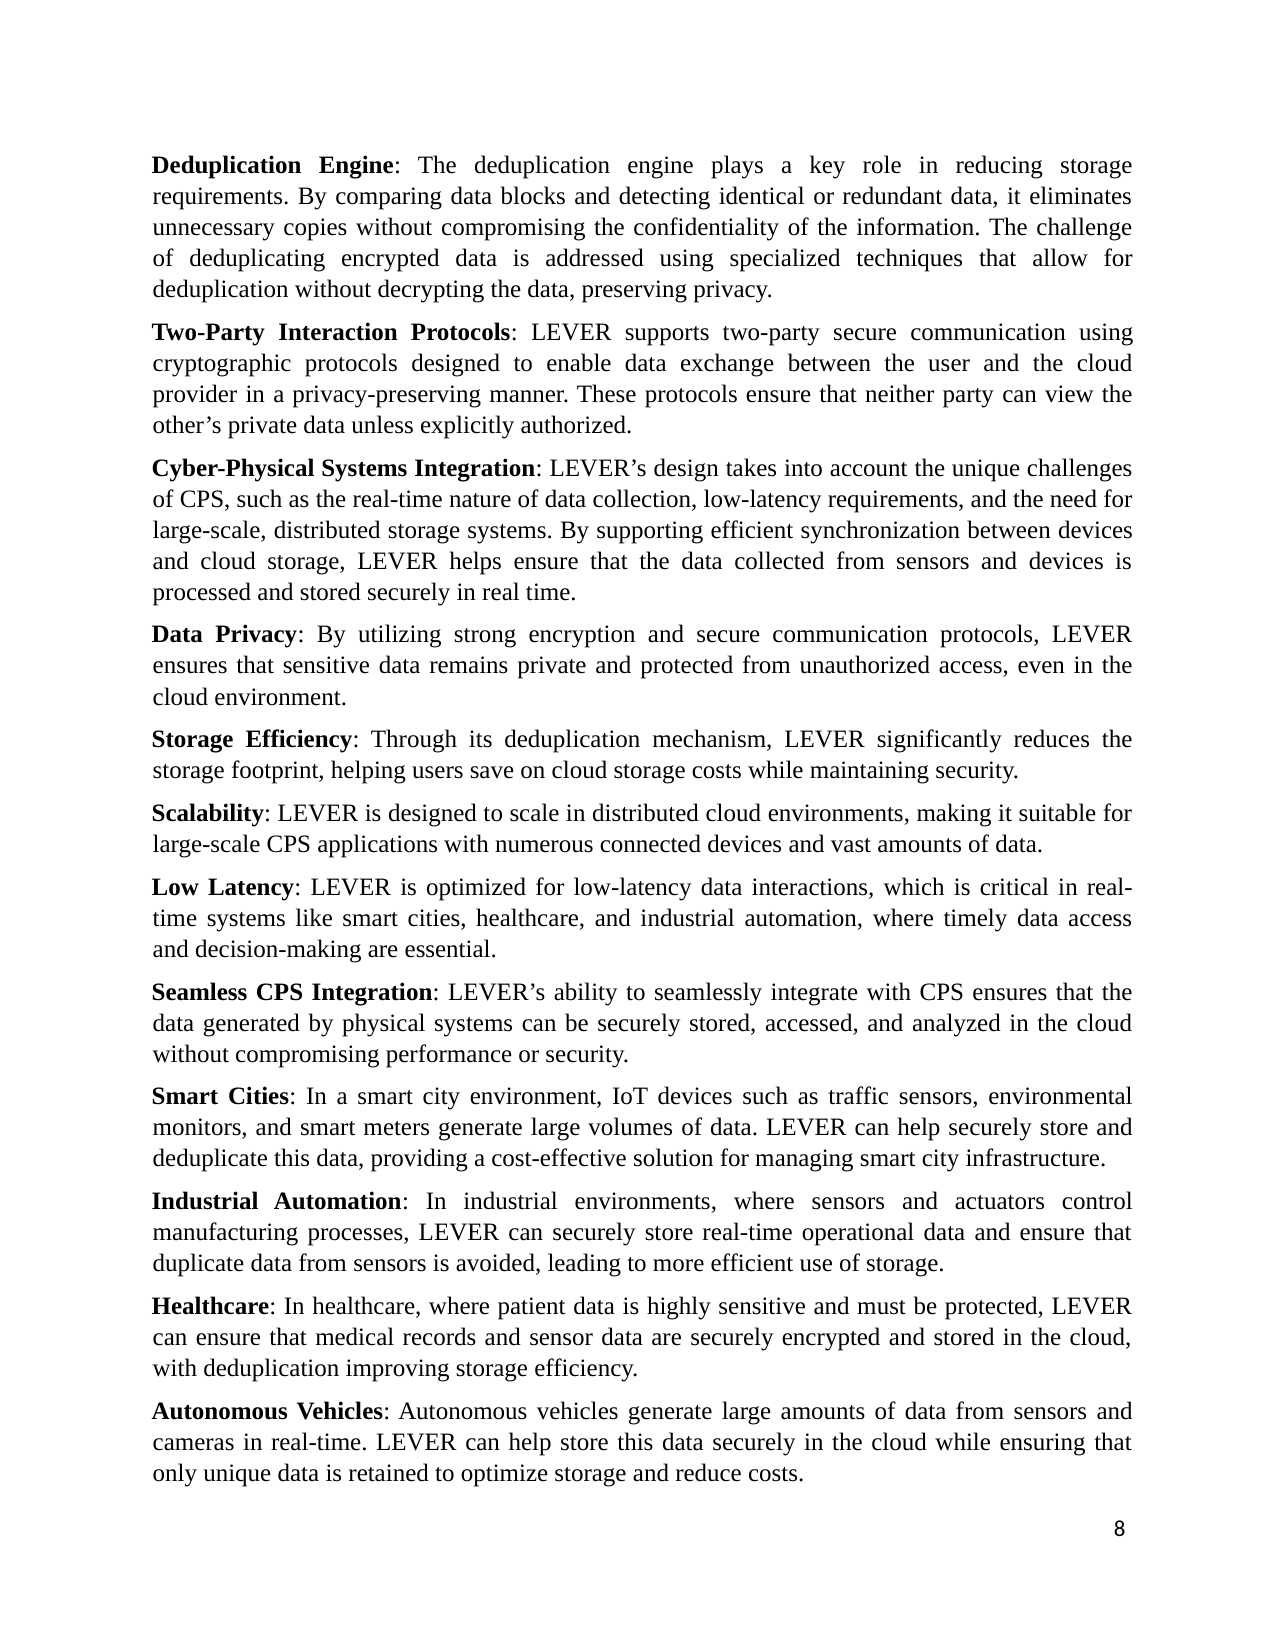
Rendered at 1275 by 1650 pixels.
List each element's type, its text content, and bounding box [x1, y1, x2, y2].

text Cyber-Physical Systems Integration: LEVER’s design takes into account the unique challenges of CPS, such as the real-time nature of data collection, low-latency requirements, and the need for large-scale, distributed storage systems. By supporting efficient synchronization between devices and cloud storage, LEVER helps ensure that the data collected from sensors and devices is processed and stored securely in real time. [151, 453, 1133, 606]
text Healthcare: In healthcare, where patient data is highly sensitive and must be protected, LEVER can ensure that medical records and sensor data are securely encrypted and stored in the cloud, with deduplication improving storage efficiency. [151, 1291, 1133, 1382]
text Two-Party Interaction Protocols: LEVER supports two-party secure communication using cryptographic protocols designed to enable data exchange between the user and the cloud provider in a privacy-preserving manner. These protocols ensure that neither party can view the other’s private data unless explicitly authorized. [151, 317, 1133, 439]
text Smart Cities: In a smart city environment, IoT devices such as traffic sensors, environmental monitors, and smart meters generate large volumes of data. LEVER can help securely store and deduplicate this data, providing a cost-effective solution for managing smart city infrastructure. [151, 1081, 1133, 1172]
text Deduplication Engine: The deduplication engine plays a key role in reducing storage requirements. By comparing data blocks and detecting identical or redundant data, it eliminates unnecessary copies without compromising the confidentiality of the information. The challenge of deduplicating encrypted data is addressed using specialized techniques that allow for deduplication without decrypting the data, preserving privacy. [151, 150, 1133, 303]
text Seamless CPS Integration: LEVER’s ability to seamlessly integrate with CPS ensures that the data generated by physical systems can be securely stored, accessed, and analyzed in the cloud without compromising performance or security. [151, 977, 1133, 1067]
text Storage Efficiency: Through its deduplication mechanism, LEVER significantly reduces the storage footprint, helping users save on cloud storage costs while maintaining security. [151, 724, 1133, 784]
text Scalability: LEVER is designed to scale in distributed cloud environments, making it suitable for large-scale CPS applications with numerous connected devices and vast amounts of data. [151, 798, 1133, 858]
text Autonomous Vehicles: Autonomous vehicles generate large amounts of data from sensors and cameras in real-time. LEVER can help store this data securely in the cloud while ensuring that only unique data is retained to optimize storage and reduce costs. [151, 1396, 1133, 1487]
text Data Privacy: By utilizing strong encryption and secure communication protocols, LEVER ensures that sensitive data remains private and protected from unauthorized access, even in the cloud environment. [151, 619, 1133, 710]
text Industrial Automation: In industrial environments, where sensors and actuators control manufacturing processes, LEVER can securely store real-time operational data and ensure that duplicate data from sensors is avoided, leading to more efficient use of storage. [151, 1186, 1133, 1277]
text Low Latency: LEVER is optimized for low-latency data interactions, which is critical in real-time systems like smart cities, healthcare, and industrial automation, where timely data access and decision-making are essential. [151, 872, 1133, 963]
